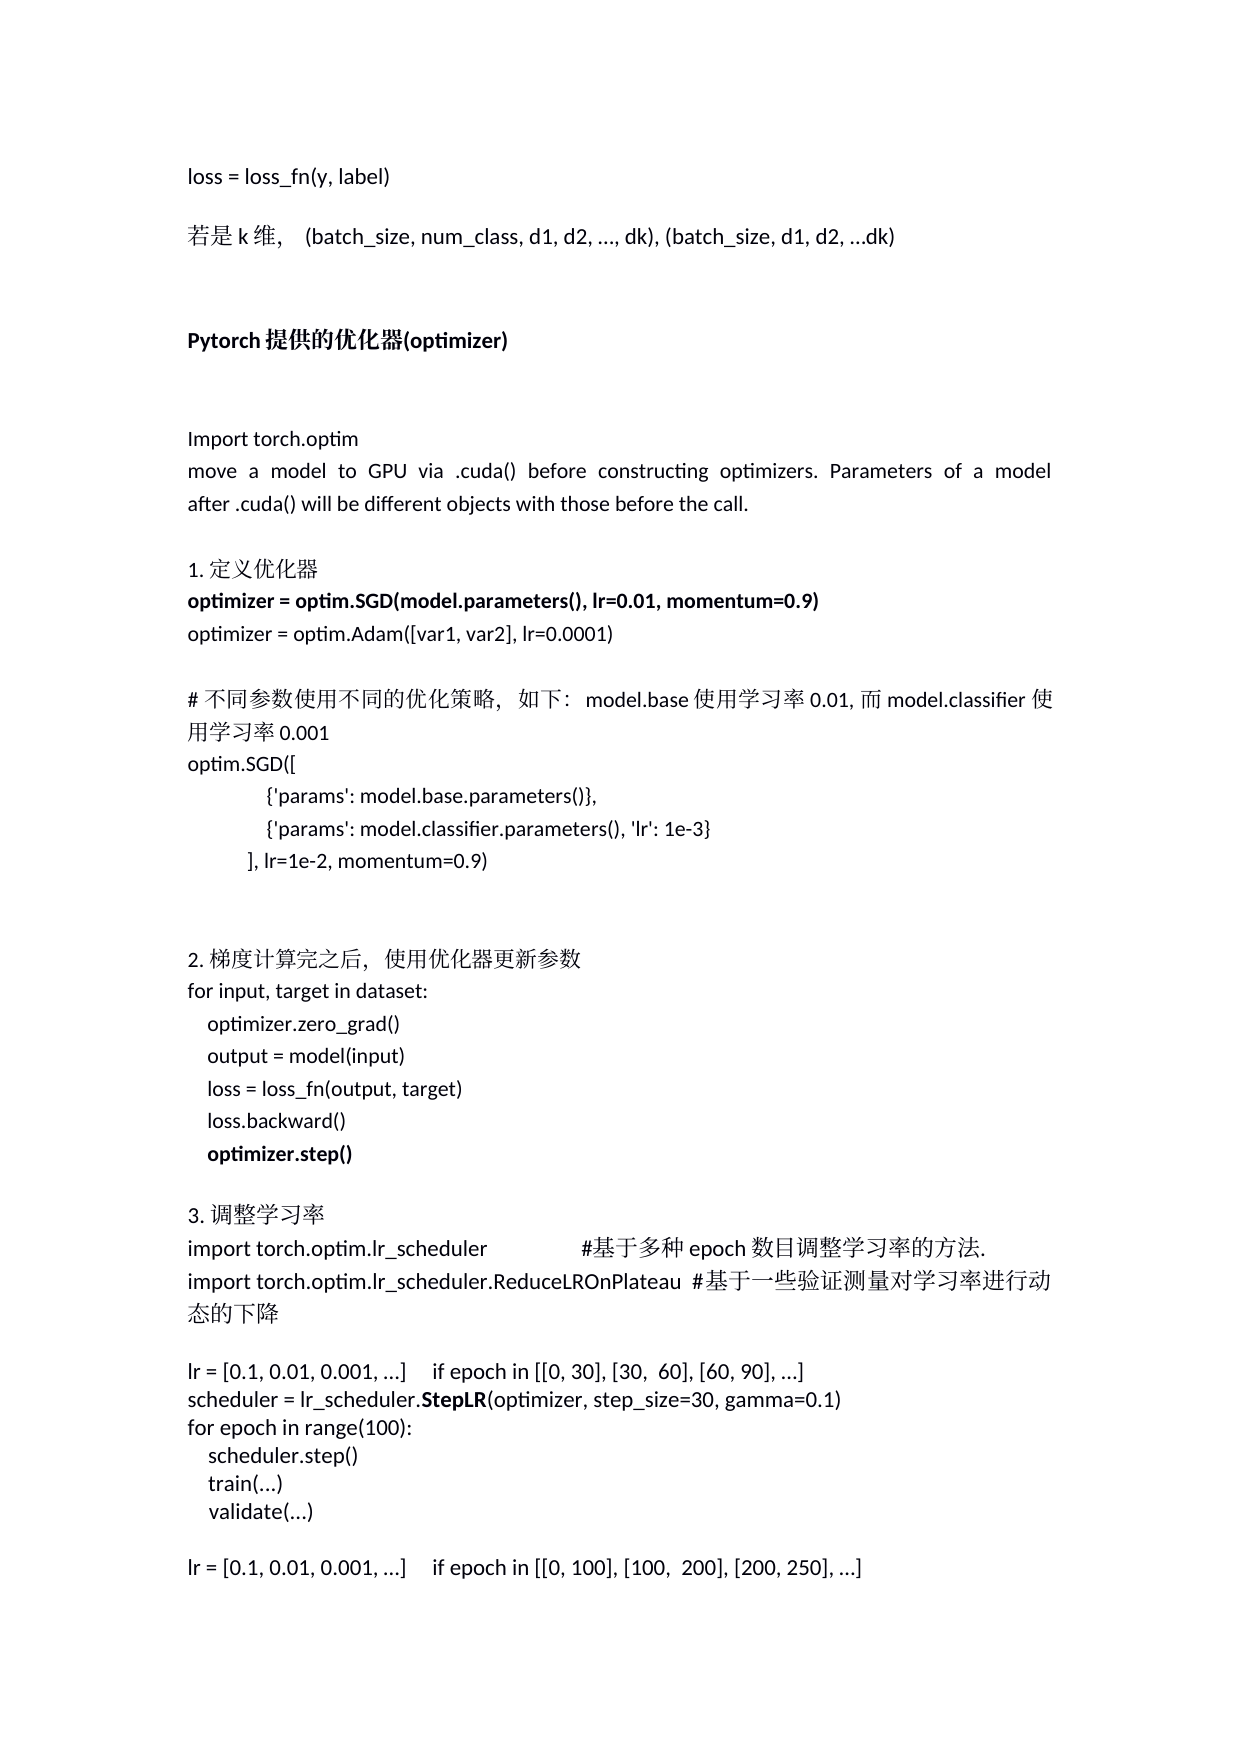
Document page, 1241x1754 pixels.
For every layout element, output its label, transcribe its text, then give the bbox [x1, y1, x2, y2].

text loss = loss_fn(y, label) [187, 162, 1053, 190]
text # 不同参数使用不同的优化策略，如下：model.base使用学习率0.01, 而model.classifier使用学习率0.001 [187, 682, 1053, 747]
text output = model(input) [187, 1039, 1053, 1072]
text import torch.optim.lr_scheduler.ReduceLROnPlateau #基于一些验证测量对学习率进行动态的下降 [187, 1263, 1053, 1329]
text Import torch.optim [187, 422, 1053, 454]
text optimizer.step() [187, 1137, 1053, 1169]
subtitle Pytorch提供的优化器(optimizer) [187, 306, 1053, 371]
text loss.backward() [187, 1104, 1053, 1137]
text ], lr=1e-2, momentum=0.9) [187, 844, 1053, 877]
text 2. 梯度计算完之后，使用优化器更新参数 [187, 942, 1053, 974]
text {'params': model.base.parameters()}, [187, 779, 1053, 812]
text loss = loss_fn(output, target) [187, 1072, 1053, 1104]
text scheduler = lr_scheduler.StepLR(optimizer, step_size=30, gamma=0.1) [187, 1385, 1053, 1413]
text 1. 定义优化器 [187, 552, 1053, 584]
text import torch.optim.lr_scheduler #基于多种epoch数目调整学习率的方法. [187, 1231, 1053, 1263]
text validate(...) [187, 1497, 1053, 1525]
text 若是k维， (batch_size, num_class, d1, d2, …, dk), (batch_size, d1, d2, …dk) [187, 218, 1053, 251]
text scheduler.step() [187, 1441, 1053, 1469]
text 3. 调整学习率 [187, 1198, 1053, 1231]
text move a model to GPU via .cuda() before constructing optimizers. Parameters of a model after .cuda() will be different objects with those before the call. [187, 454, 1053, 519]
text lr = [0.1, 0.01, 0.001, …] if epoch in [[0, 30], [30, 60], [60, 90], …] [187, 1357, 1053, 1385]
text for input, target in dataset: [187, 974, 1053, 1007]
text optimizer = optim.SGD(model.parameters(), lr=0.01, momentum=0.9) [187, 584, 1053, 617]
text {'params': model.classifier.parameters(), 'lr': 1e-3} [187, 812, 1053, 844]
text optimizer.zero_grad() [187, 1007, 1053, 1039]
text for epoch in range(100): [187, 1413, 1053, 1441]
text lr = [0.1, 0.01, 0.001, …] if epoch in [[0, 100], [100, 200], [200, 250], …] [187, 1553, 1053, 1581]
text optimizer = optim.Adam([var1, var2], lr=0.0001) [187, 617, 1053, 649]
text train(...) [187, 1469, 1053, 1497]
text optim.SGD([ [187, 747, 1053, 779]
